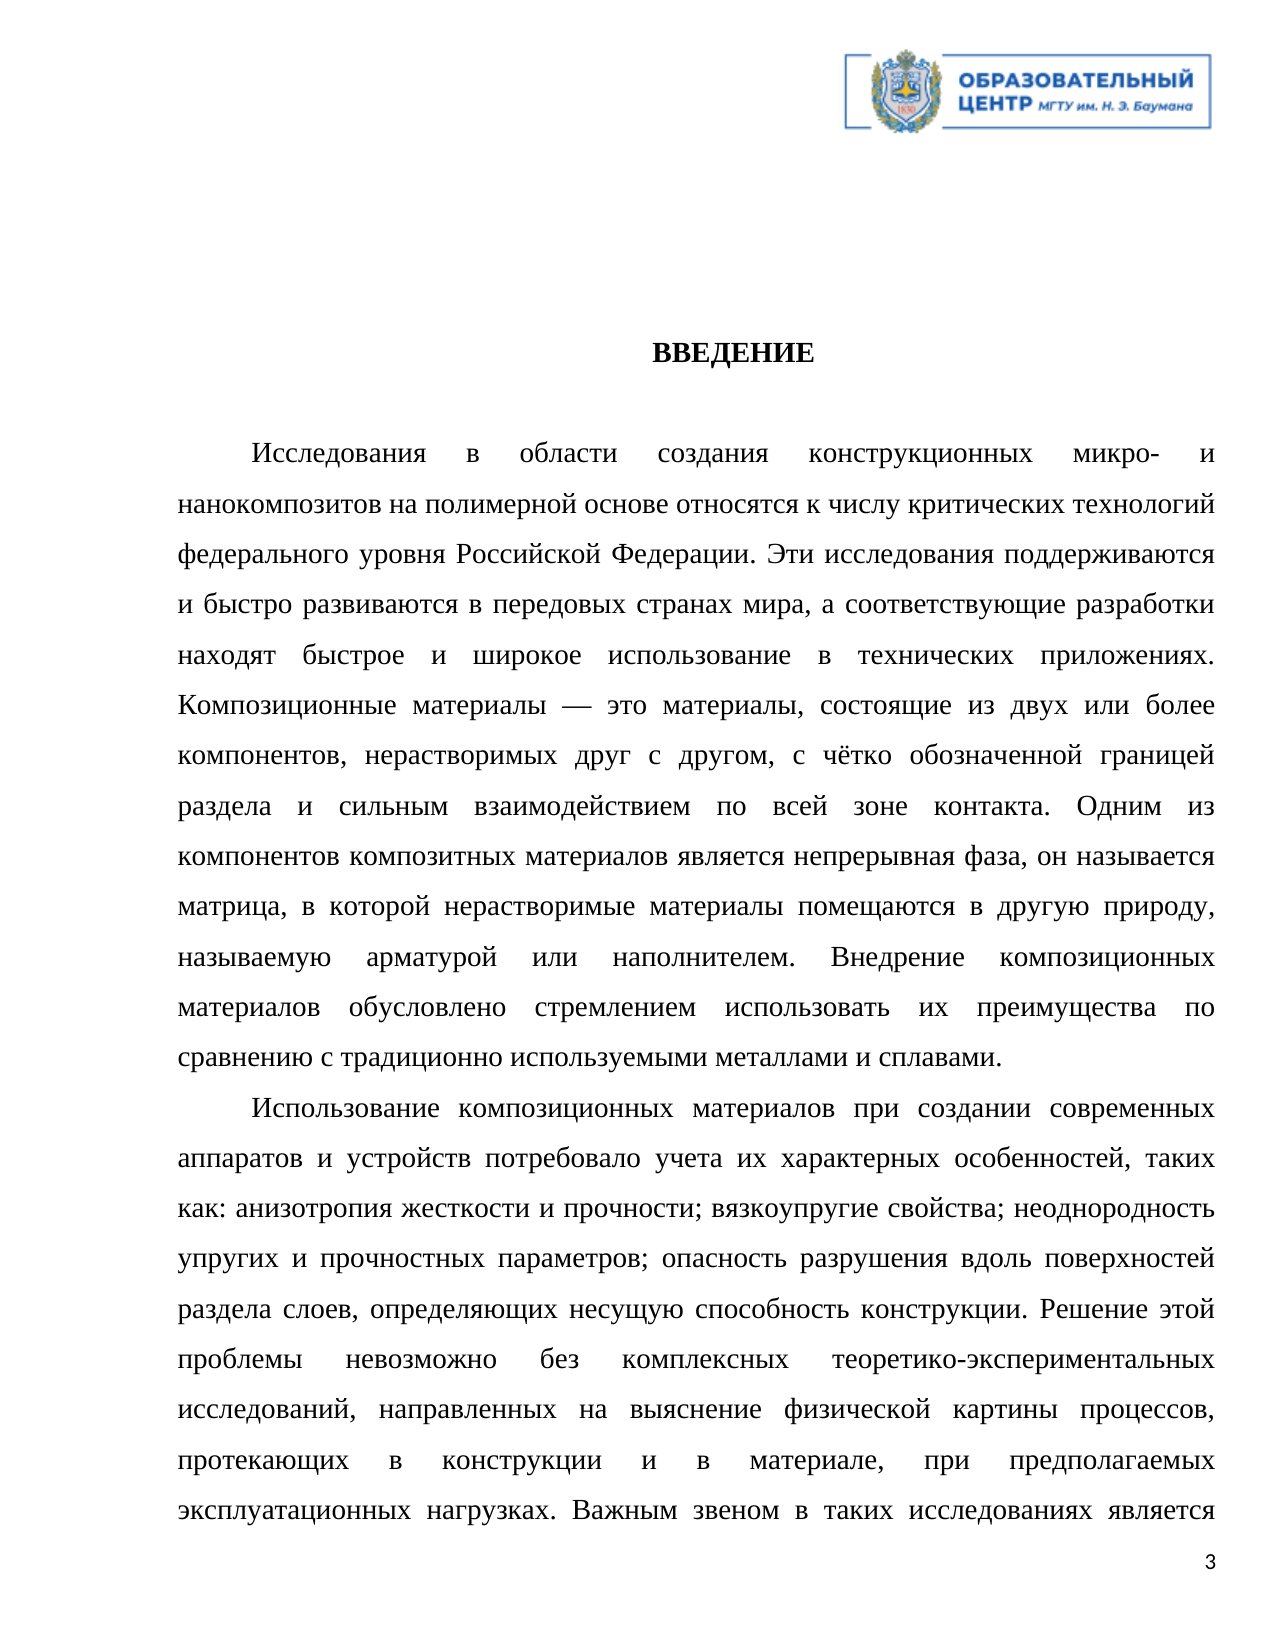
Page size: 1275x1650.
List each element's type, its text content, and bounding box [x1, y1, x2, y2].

subtitle ВВЕДЕНИЕ [177, 335, 1216, 368]
text Исследования в области создания конструкционных микро- и нанокомпозитов на полимерной основе относятся к числу критических технологий федерального уровня Российской Федерации. Эти исследования поддерживаются и быстро развиваются в передовых странах мира, а соответствующие разработки находят быстрое и широкое использование в технических приложениях. Композиционные материалы — это материалы, состоящие из двух или более компонентов, нерастворимых друг с другом, с чётко обозначенной границей раздела и сильным взаимодействием по всей зоне контакта. Одним из компонентов композитных материалов является непрерывная фаза, он называется матрица, в которой нерастворимые материалы помещаются в другую природу, называемую арматурой или наполнителем. Внедрение композиционных материалов обусловлено стремлением использовать их преимущества по сравнению с традиционно используемыми металлами и сплавами. [177, 436, 1216, 1073]
picture [814, 26, 1262, 149]
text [177, 1090, 1216, 1526]
